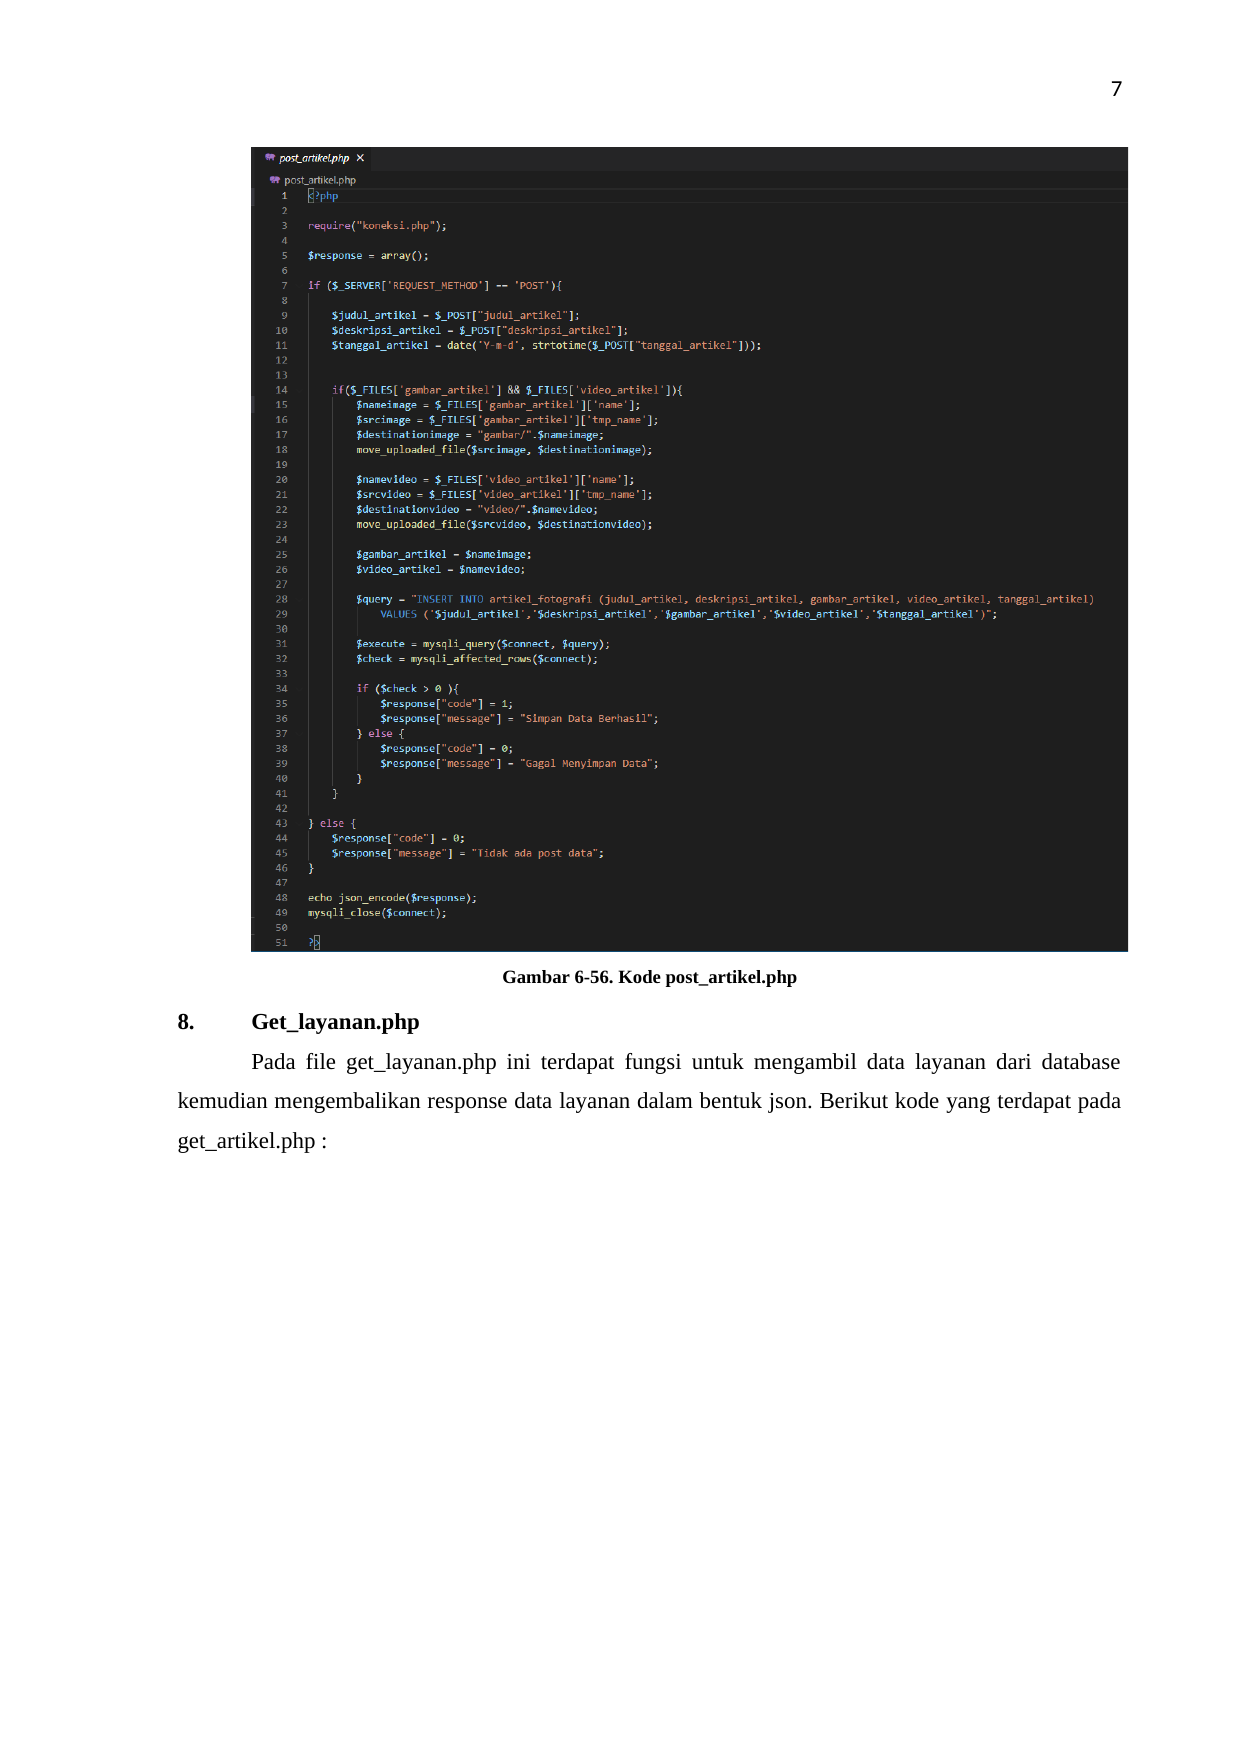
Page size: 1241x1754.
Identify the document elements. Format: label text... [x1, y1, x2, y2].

subtitle Get_layanan.php [177, 1008, 1122, 1034]
picture [251, 147, 1129, 952]
list Pada file get_layanan.php ini terdapat fungsi untuk mengambil data layanan dari database kemudian mengembalikan response data layanan dalam bentuk json. Berikut kode yang terdapat pada get_artikel.php : [177, 1048, 1122, 1153]
